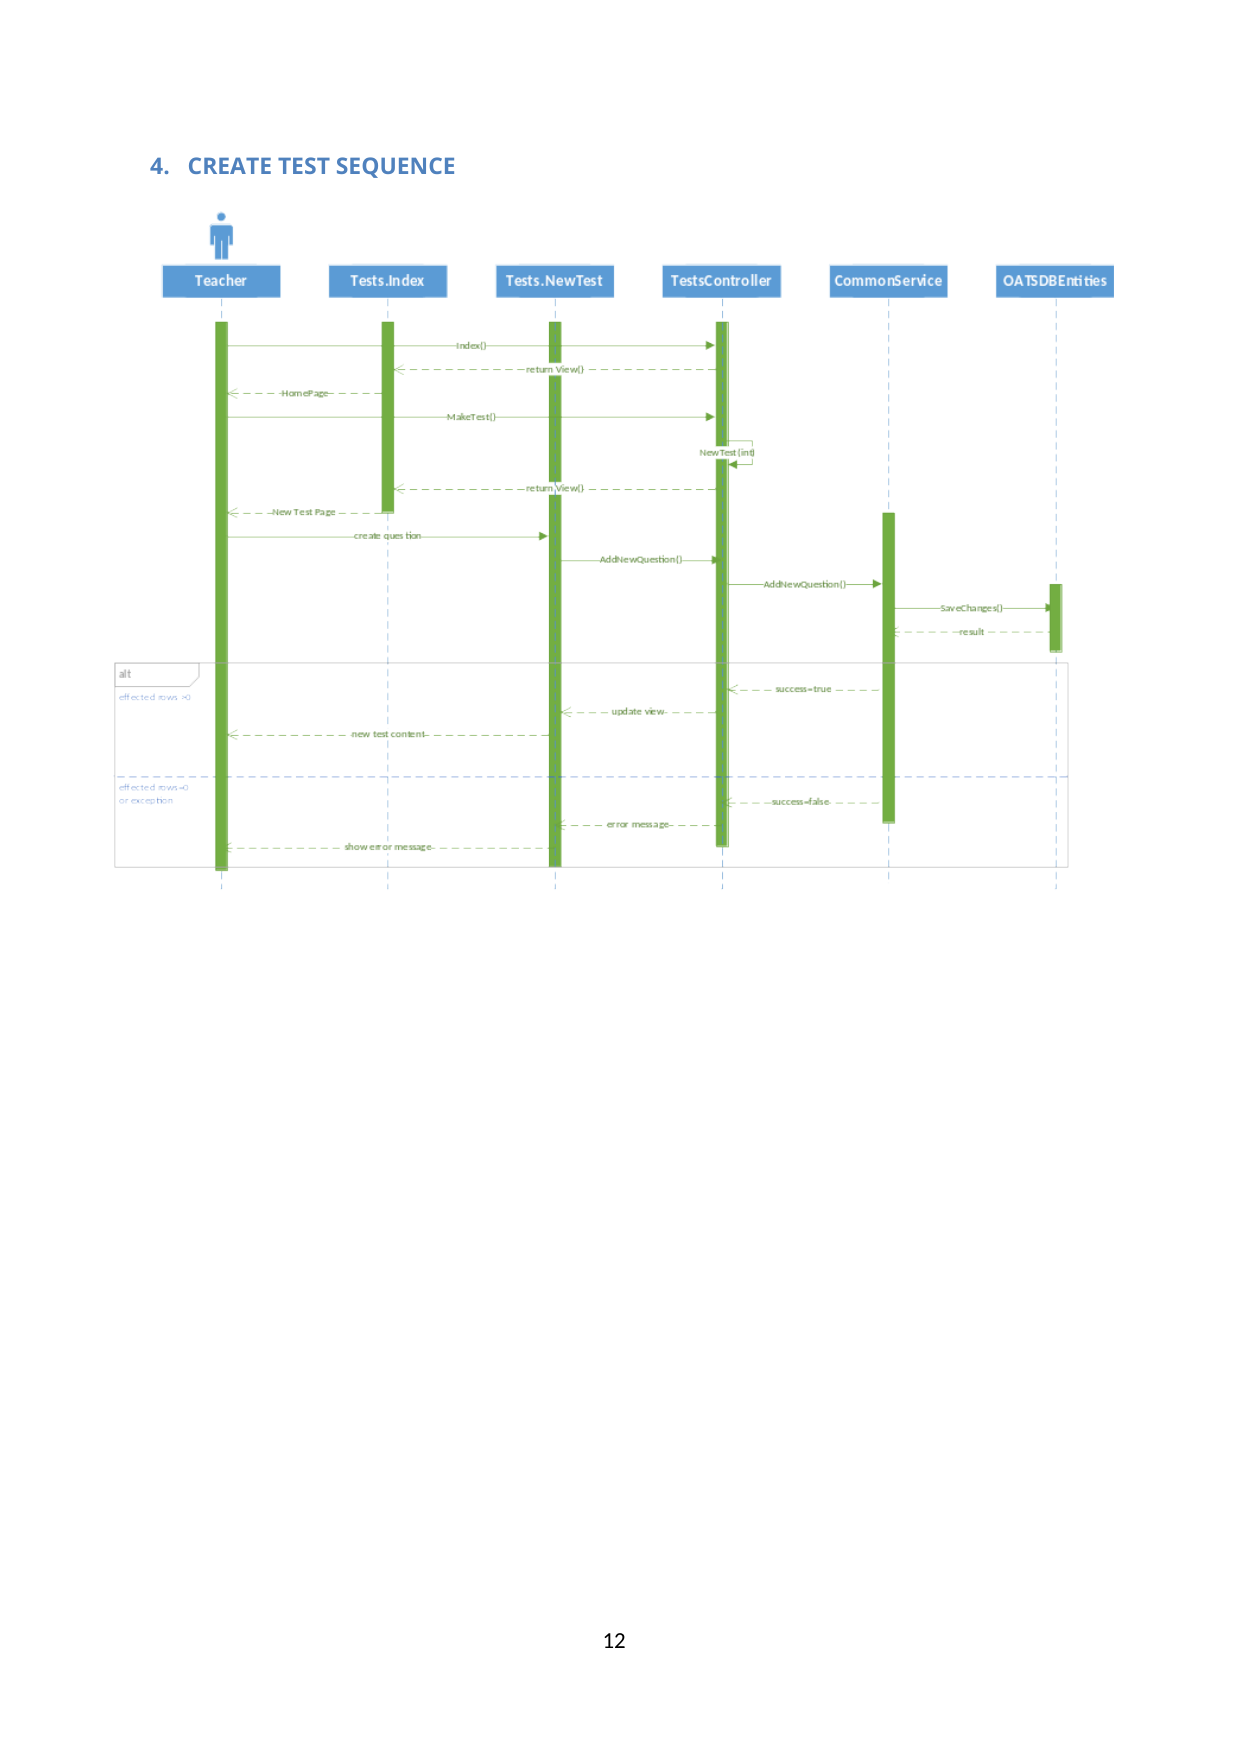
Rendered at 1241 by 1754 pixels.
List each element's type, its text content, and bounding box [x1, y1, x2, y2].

subtitle CREATE TEST SEQUENCE [150, 150, 1115, 181]
